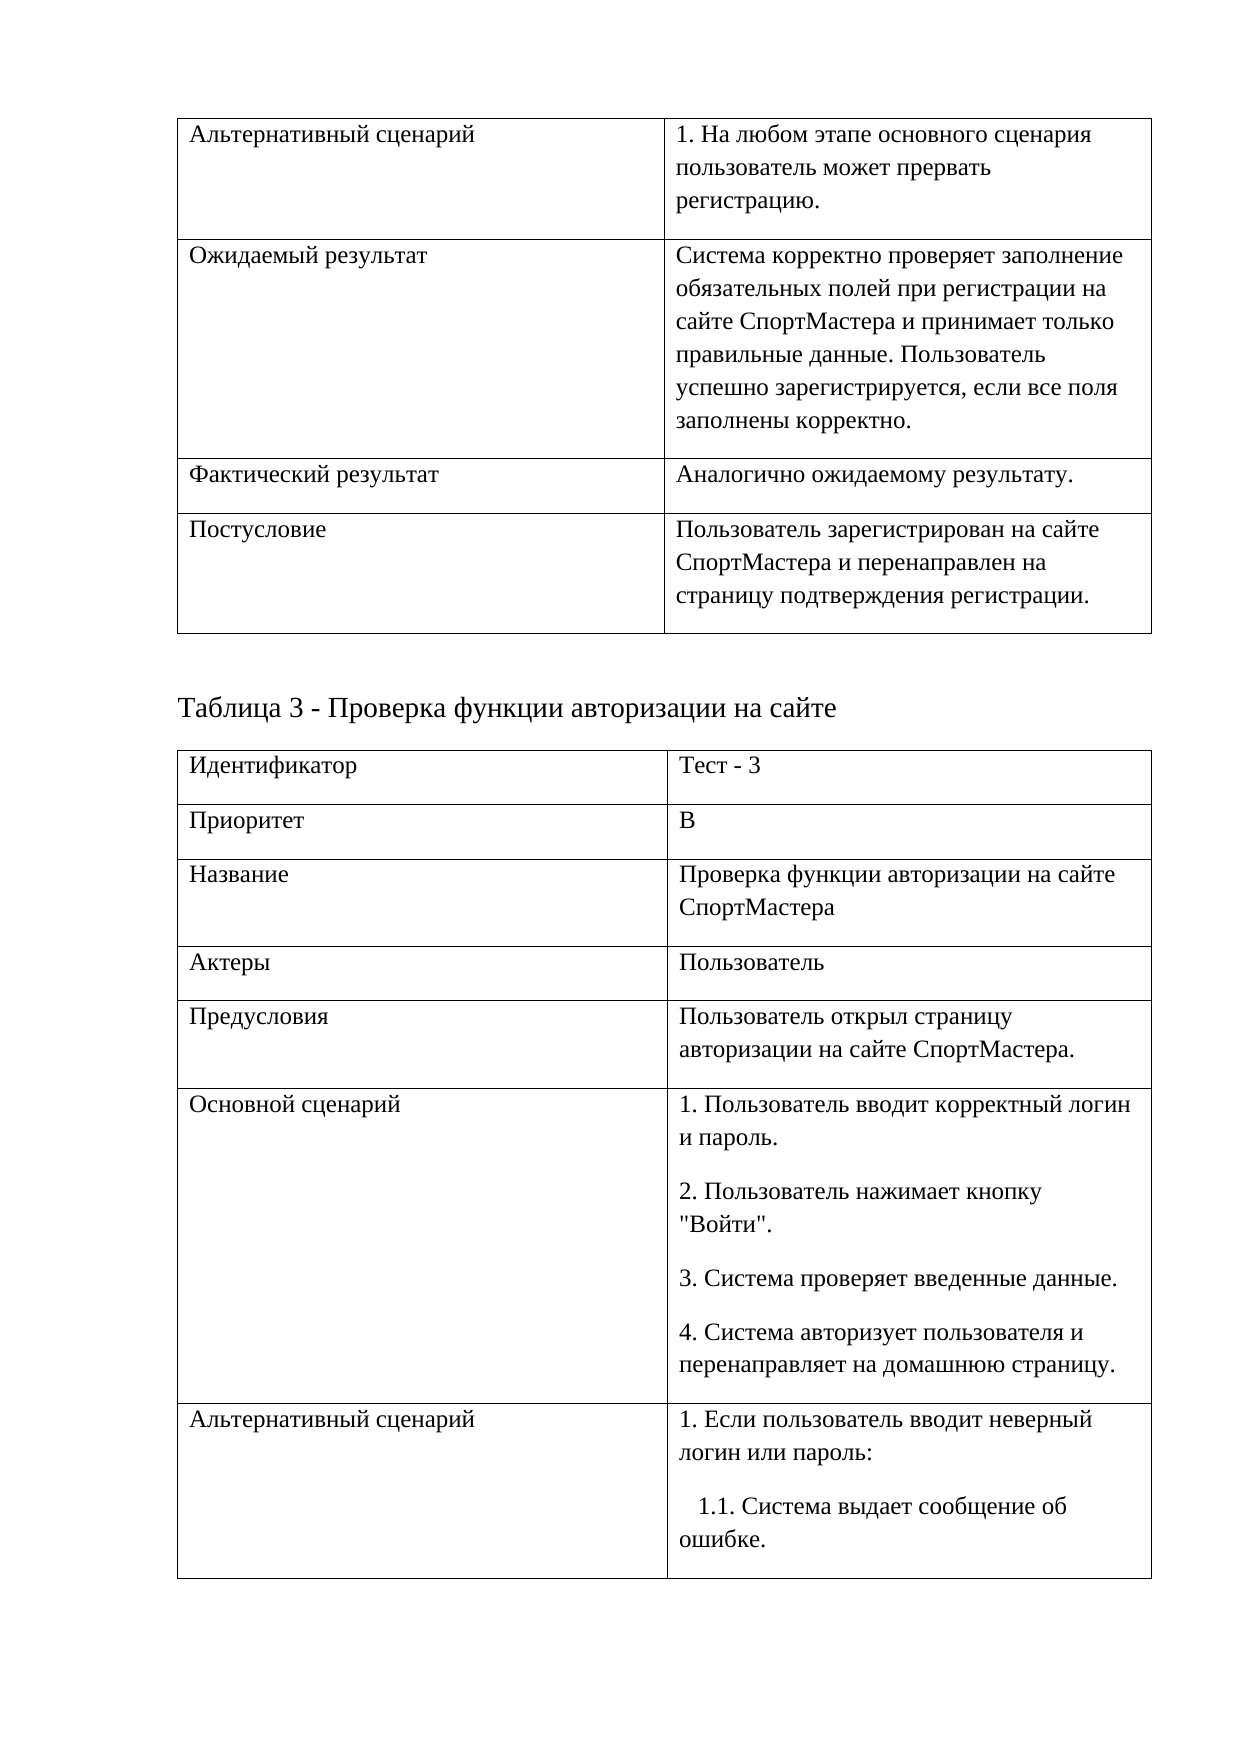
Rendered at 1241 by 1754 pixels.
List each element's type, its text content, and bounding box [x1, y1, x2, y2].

table_cell 1. Если пользователь вводит неверный логин или пароль: 1.1. Система выдает сообщение об ошибке. [668, 1404, 1151, 1577]
table_cell Пользователь зарегистрирован на сайте СпортМастера и перенаправлен на страницу подтверждения регистрации. [665, 514, 1151, 633]
table_cell Альтернативный сценарий [178, 1404, 667, 1577]
table_cell Аналогично ожидаемому результату. [665, 459, 1151, 513]
table_header Тест - 3 [668, 751, 1151, 804]
table_cell Пользователь открыл страницу авторизации на сайте СпортМастера. [668, 1001, 1151, 1088]
table_cell Приоритет [178, 805, 667, 858]
table_cell Проверка функции авторизации на сайте СпортМастера [668, 860, 1151, 946]
table_cell Система корректно проверяет заполнение обязательных полей при регистрации на сайте СпортМастера и принимает только правильные данные. Пользователь успешно зарегистрируется, если все поля заполнены корректно. [665, 240, 1151, 458]
table_cell B [668, 805, 1151, 858]
table_cell Постусловие [178, 514, 664, 633]
table_cell Фактический результат [178, 459, 664, 513]
table_cell Название [178, 860, 667, 946]
table_cell Пользователь [668, 947, 1151, 1000]
table_cell Актеры [178, 947, 667, 1000]
table_cell Ожидаемый результат [178, 240, 664, 458]
text Таблица 3 - Проверка функции авторизации на сайте [177, 690, 1152, 724]
table_cell 1. Пользователь вводит корректный логин и пароль. 2. Пользователь нажимает кнопку "Войти". 3. Система проверяет введенные данные. 4. Система авторизует пользователя и перенаправляет на домашнюю страницу. [668, 1089, 1151, 1403]
table_cell Основной сценарий [178, 1089, 667, 1403]
table_header Альтернативный сценарий [178, 119, 664, 239]
table_cell Предусловия [178, 1001, 667, 1088]
table_header Идентификатор [178, 751, 667, 804]
table_header 1. На любом этапе основного сценария пользователь может прервать регистрацию. [665, 119, 1151, 239]
